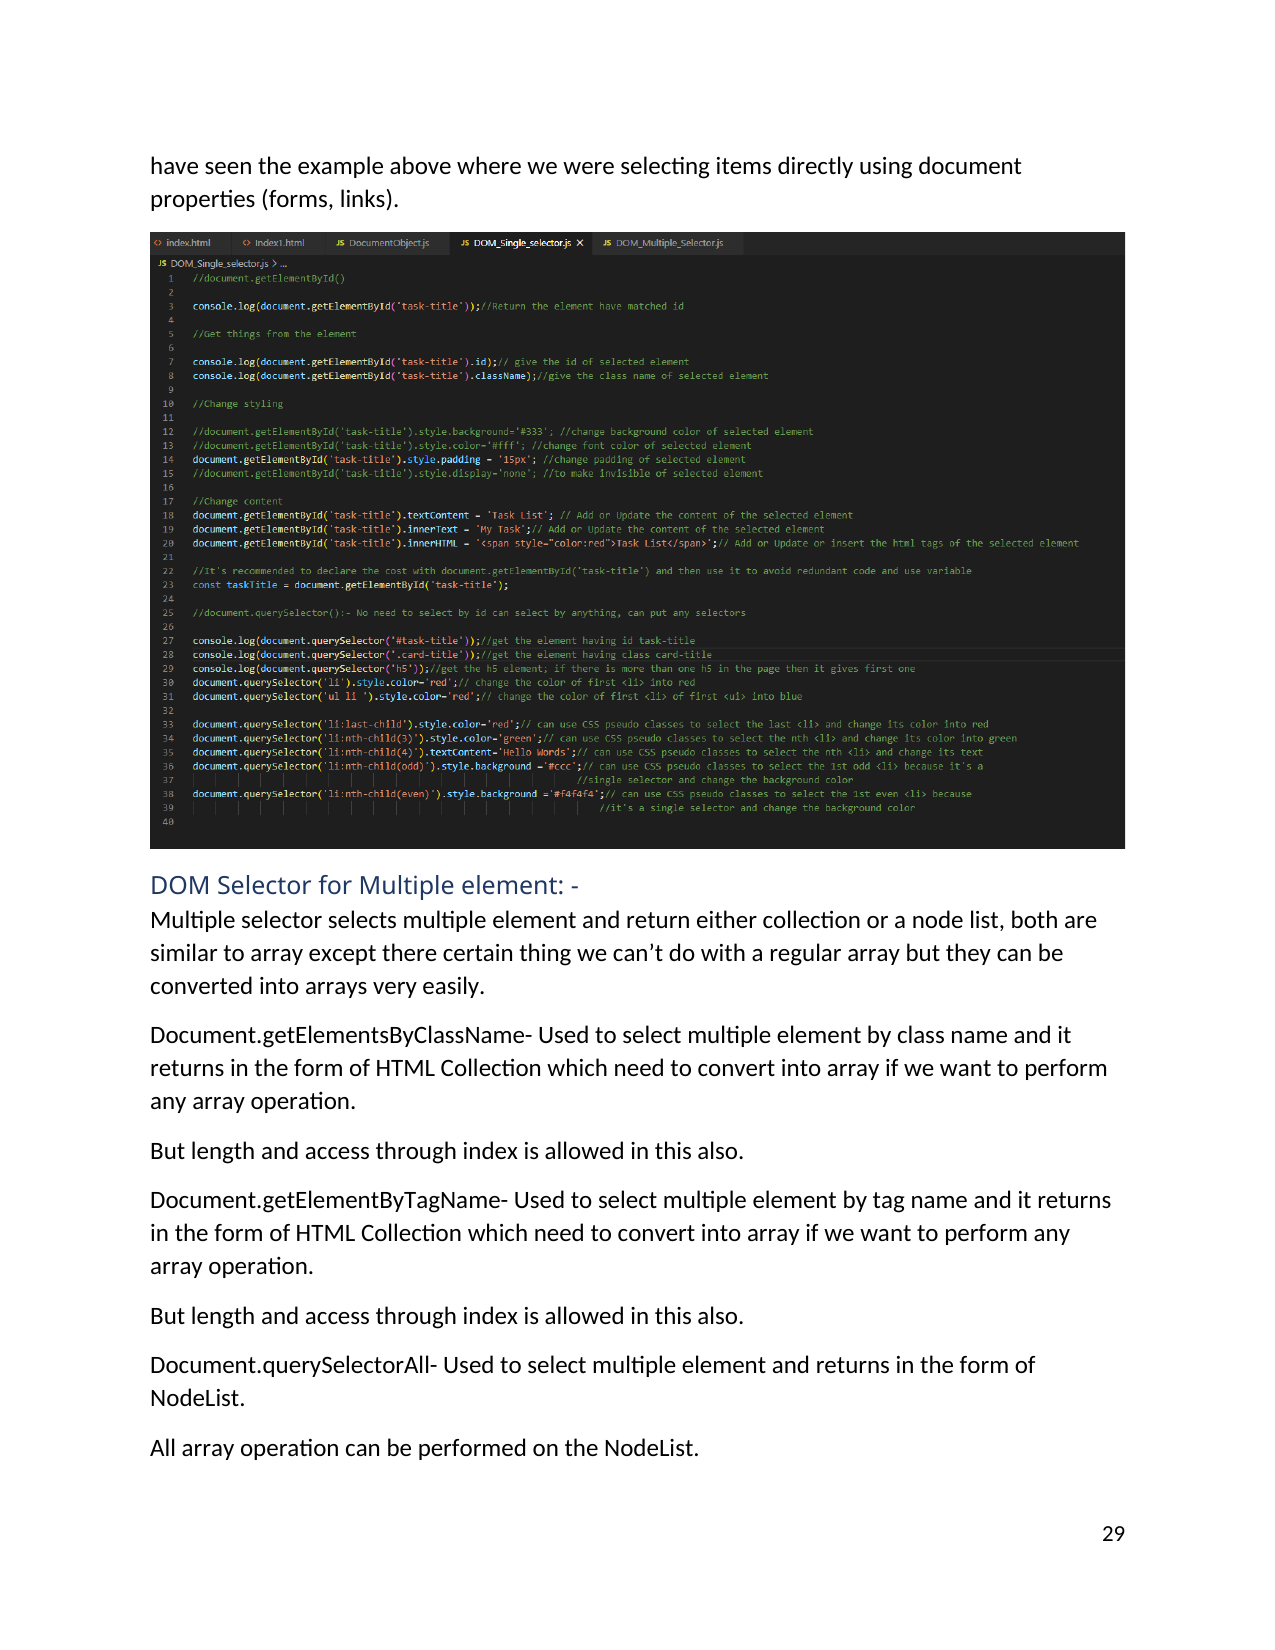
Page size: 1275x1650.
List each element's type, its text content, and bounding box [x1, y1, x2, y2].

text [150, 150, 1125, 213]
text But length and access through index is allowed in this also. [150, 1135, 1125, 1166]
text Document.getElementsByClassName- Used to select multiple element by class name and it returns in the form of HTML Collection which need to convert into array if we want to perform any array operation. [150, 1019, 1125, 1116]
text All array operation can be performed on the NodeList. [150, 1432, 1125, 1463]
text Document.querySelectorAll- Used to select multiple element and returns in the form of NodeList. [150, 1349, 1125, 1413]
text Multiple selector selects multiple element and return either collection or a node list, both are similar to array except there certain thing we can’t do with a regular array but they can be converted into arrays very easily. [150, 904, 1125, 1001]
subtitle DOM Selector for Multiple element: - [150, 867, 1125, 901]
text Document.getElementByTagName- Used to select multiple element by tag name and it returns in the form of HTML Collection which need to convert into array if we want to perform any array operation. [150, 1184, 1125, 1281]
text But length and access through index is allowed in this also. [150, 1300, 1125, 1331]
picture [150, 232, 1125, 849]
